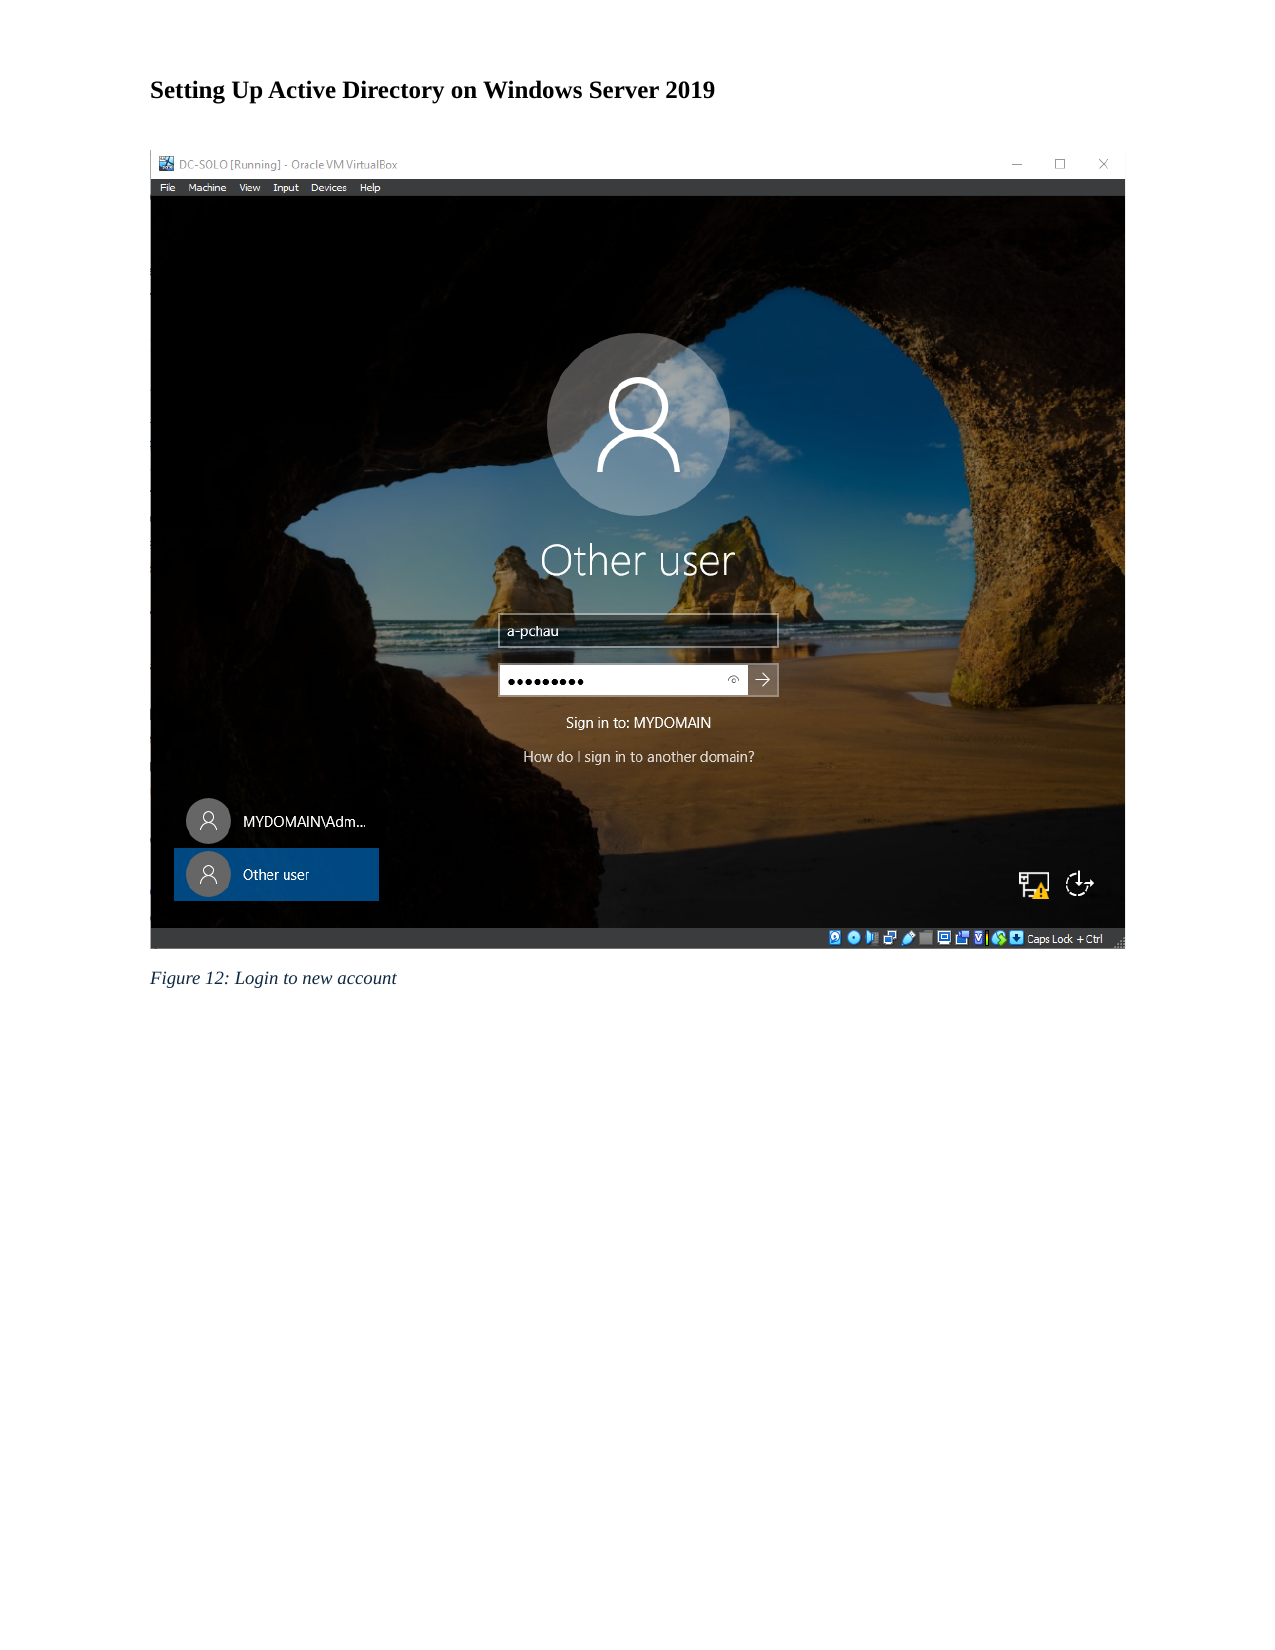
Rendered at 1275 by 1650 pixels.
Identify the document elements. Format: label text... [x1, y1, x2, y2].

text Figure 12: Login to new account [150, 967, 1125, 989]
picture [150, 150, 1125, 949]
